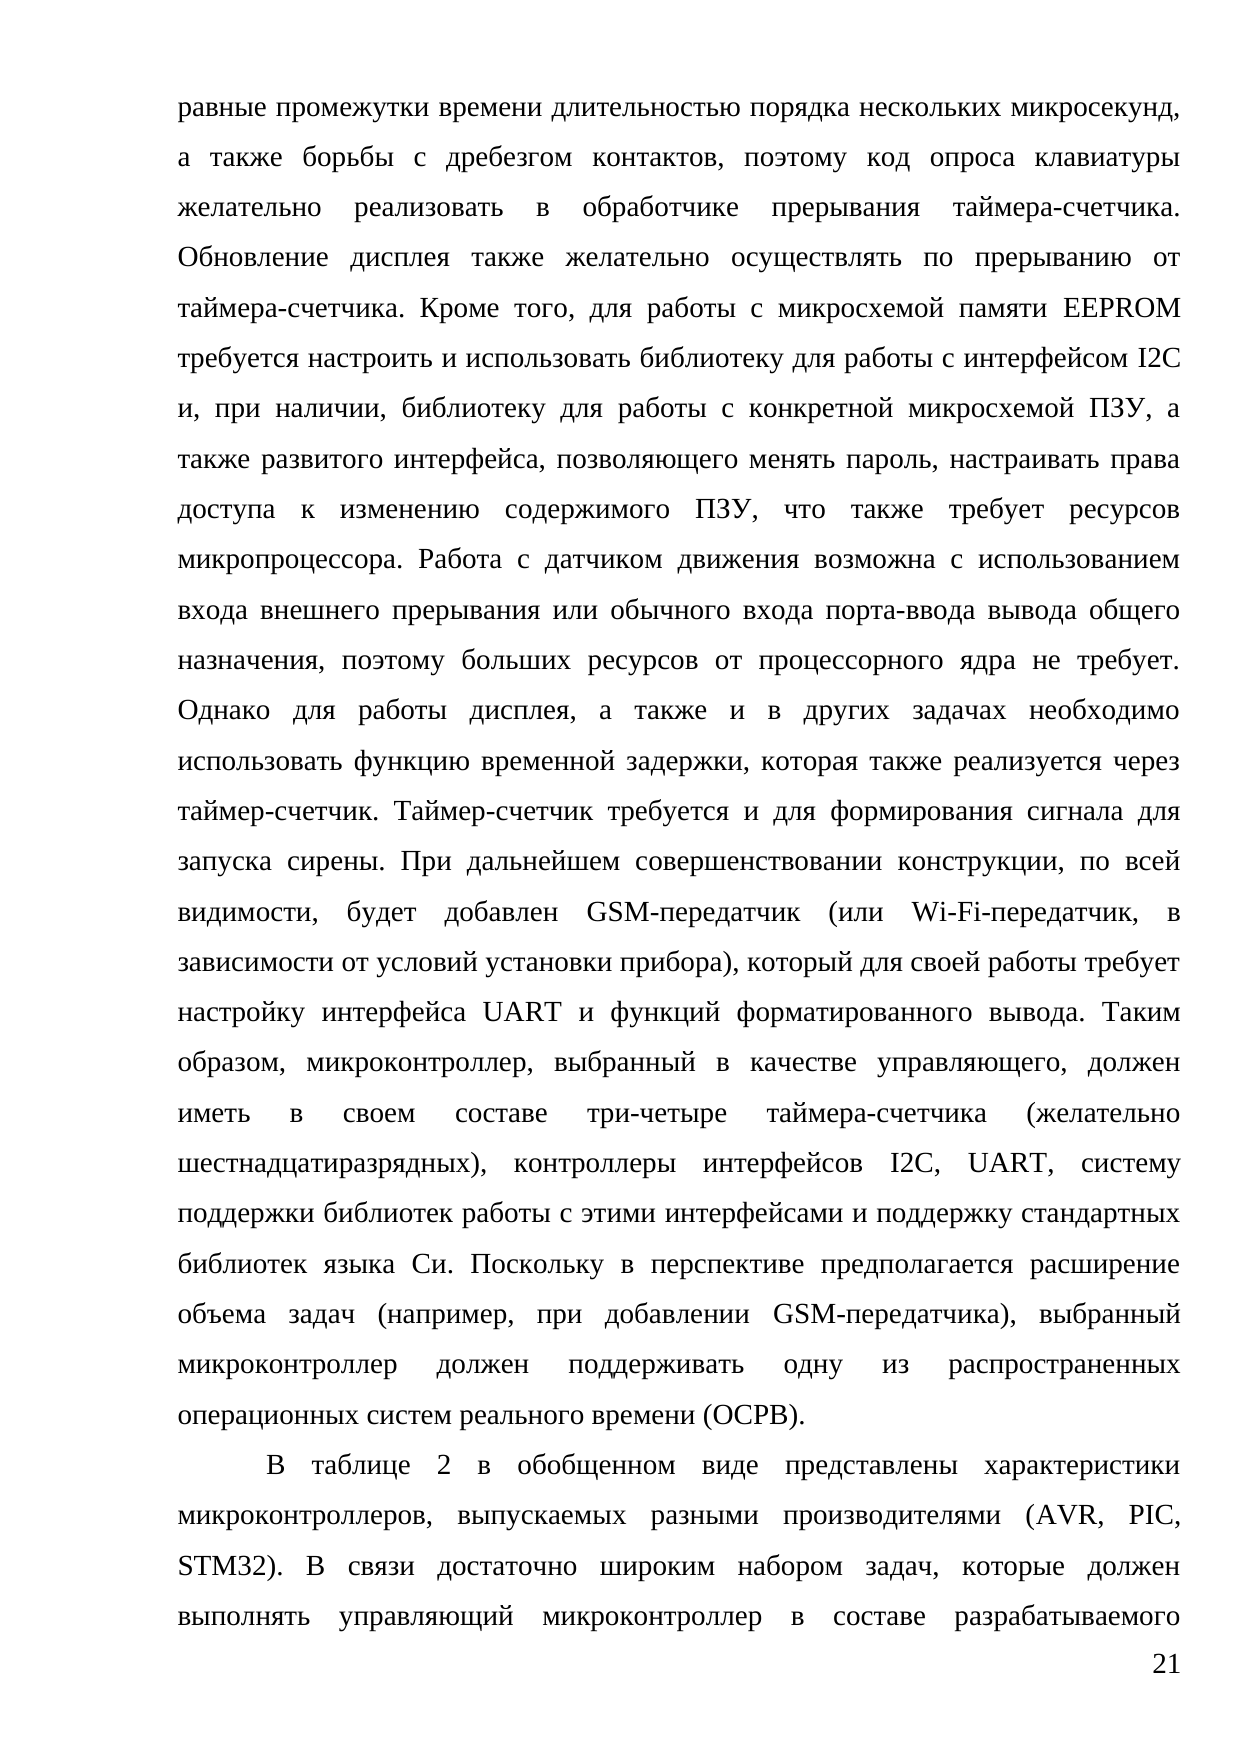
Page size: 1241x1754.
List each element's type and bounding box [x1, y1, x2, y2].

text [177, 1447, 1181, 1632]
text [177, 89, 1181, 1430]
